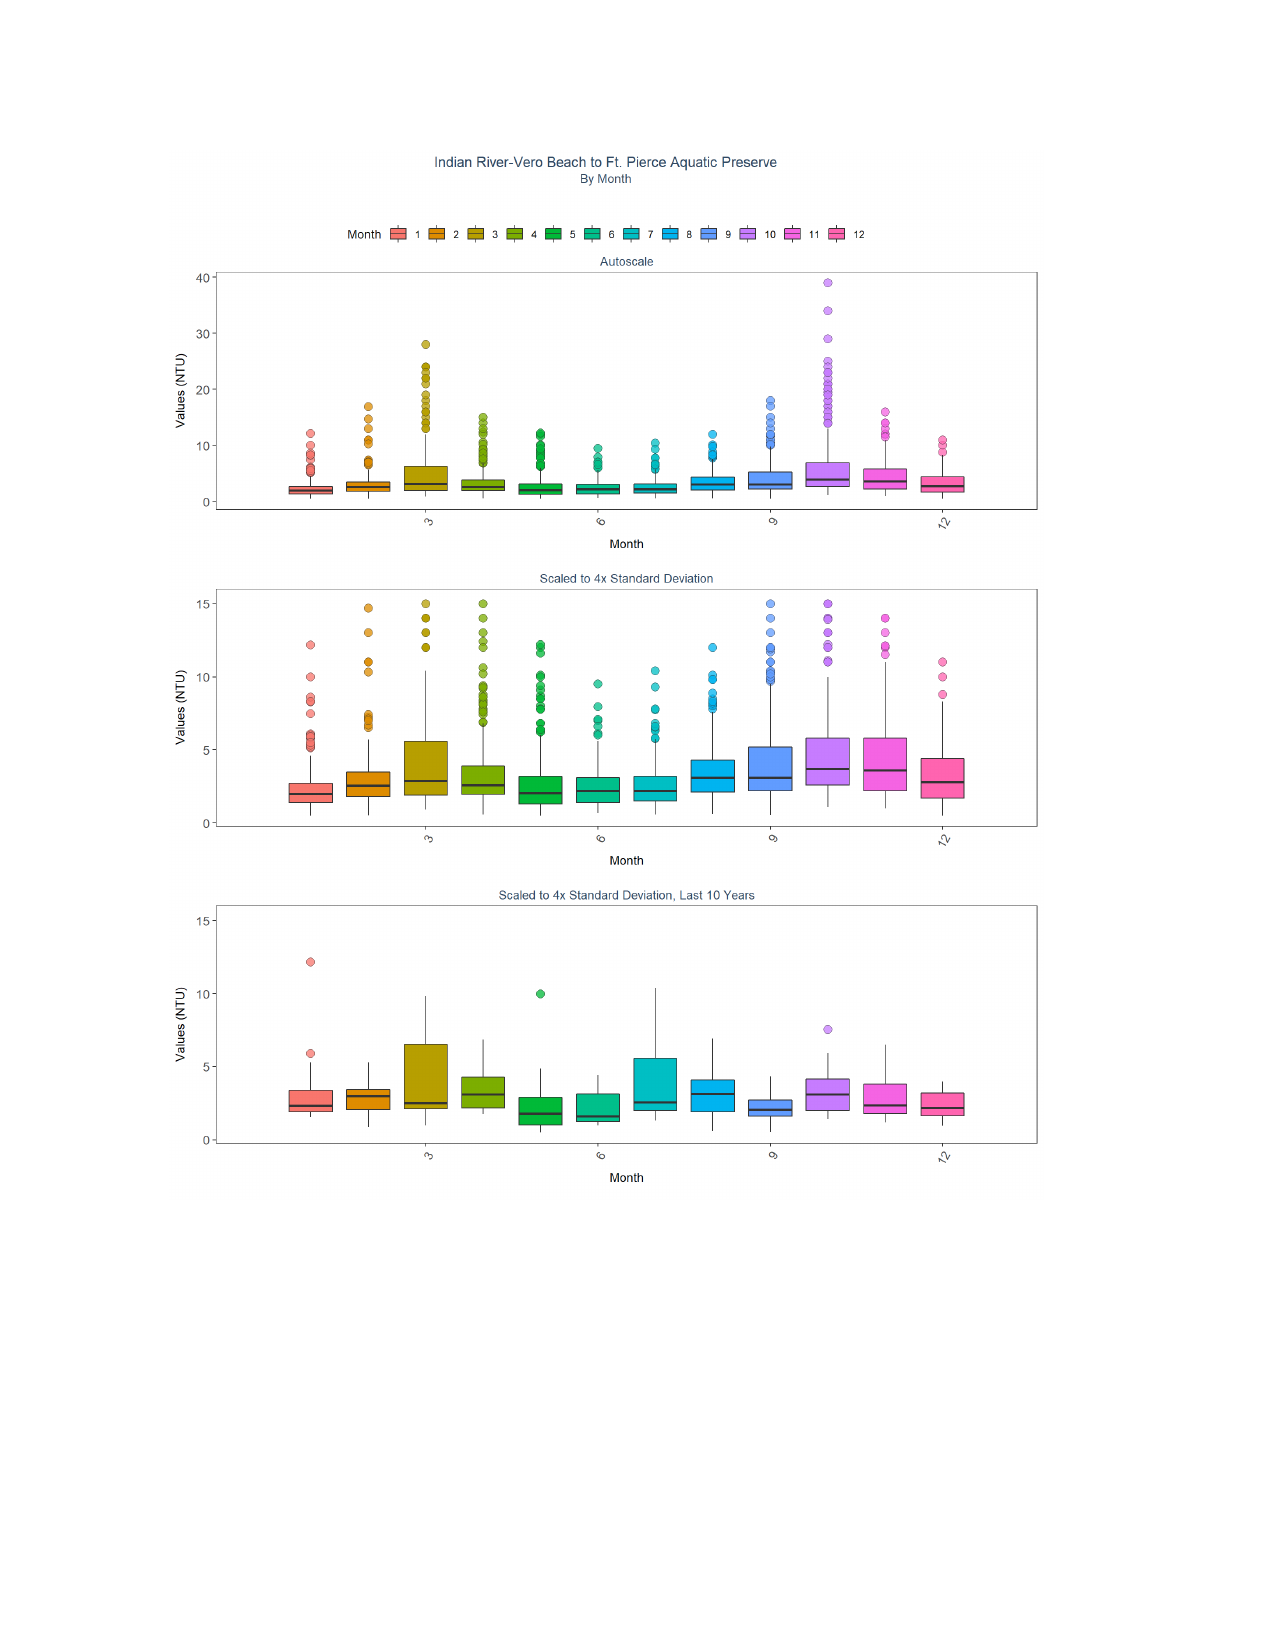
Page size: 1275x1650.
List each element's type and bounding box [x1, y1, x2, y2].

picture [168, 150, 1044, 1200]
